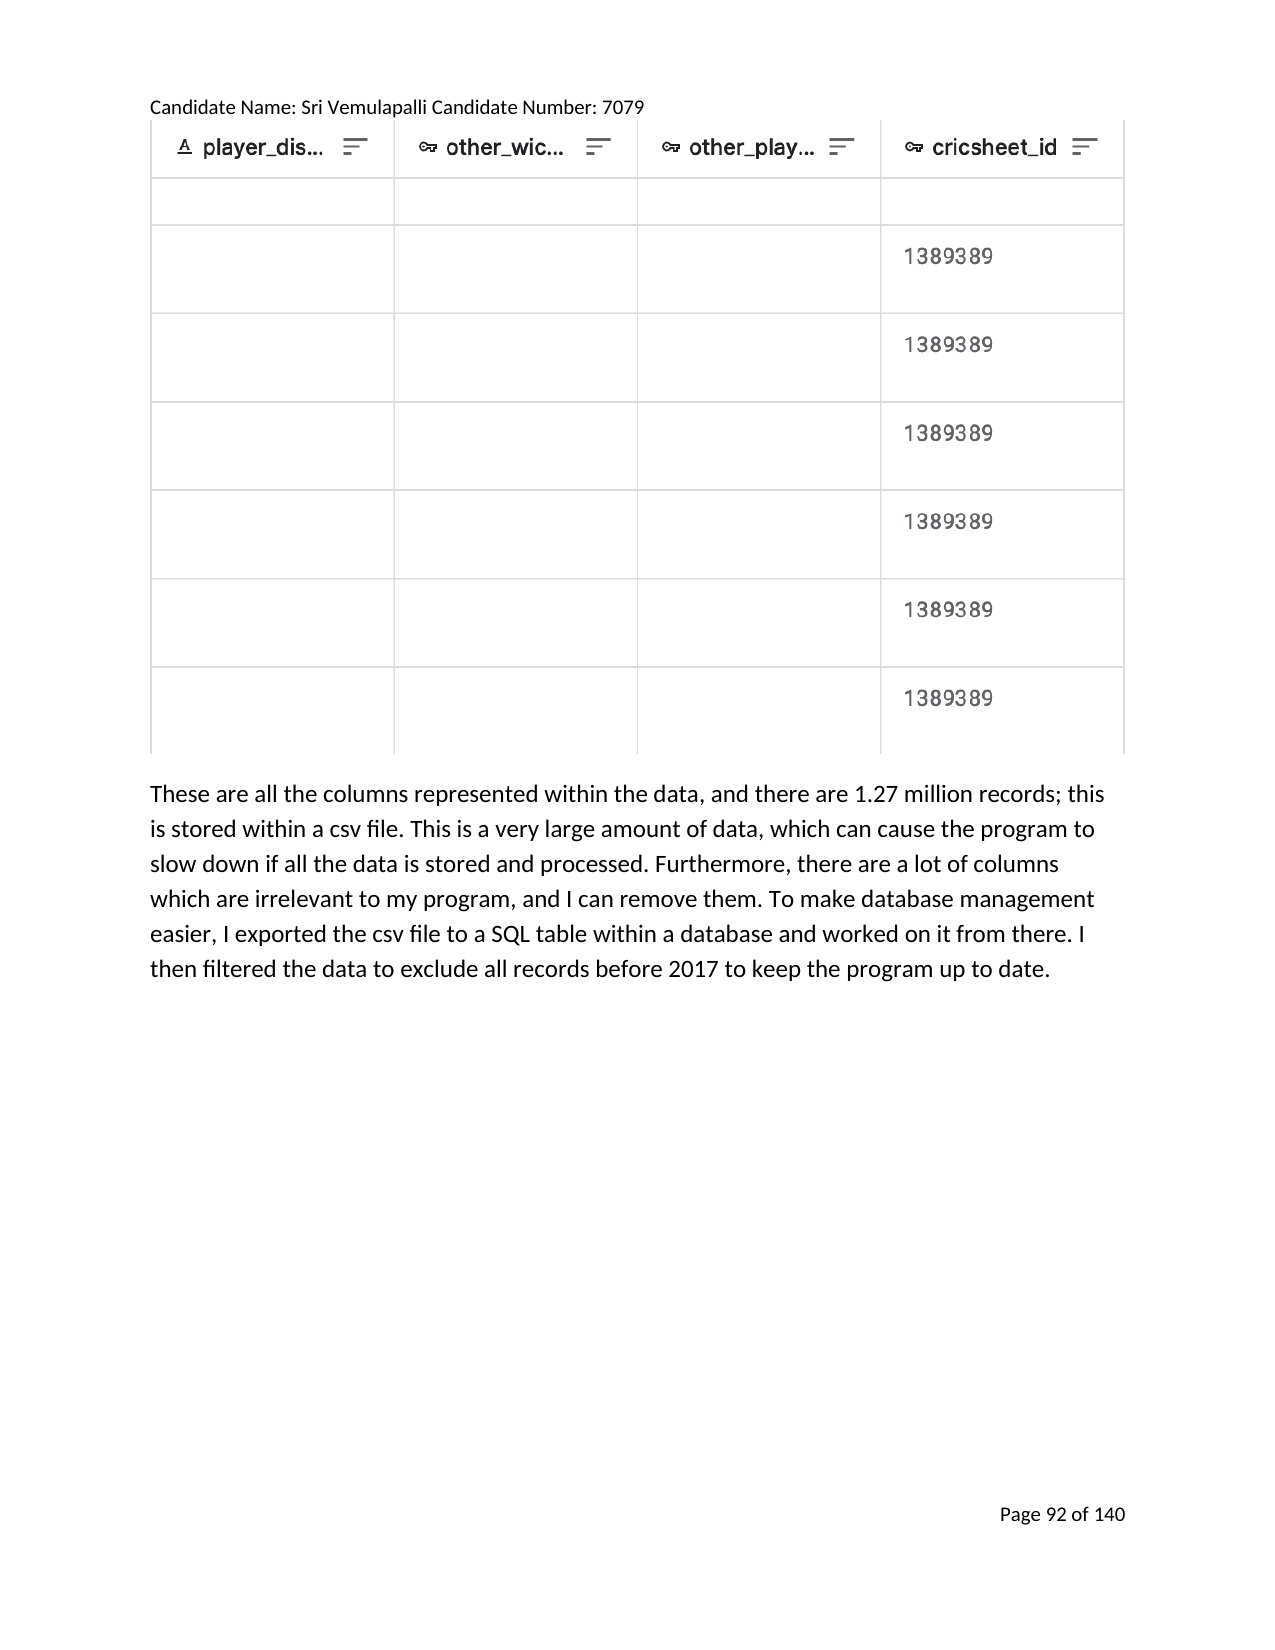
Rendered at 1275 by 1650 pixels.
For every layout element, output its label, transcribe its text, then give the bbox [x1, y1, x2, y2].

text These are all the columns represented within the data, and there are 1.27 million records; this is stored within a csv file. This is a very large amount of data, which can cause the program to slow down if all the data is stored and processed. Furthermore, there are a lot of columns which are irrelevant to my program, and I can remove them. To make database management easier, I exported the csv file to a SQL table within a database and worked on it from there. I then filtered the data to exclude all records before 2017 to keep the program up to date. [150, 778, 1125, 983]
picture [150, 120, 1125, 754]
